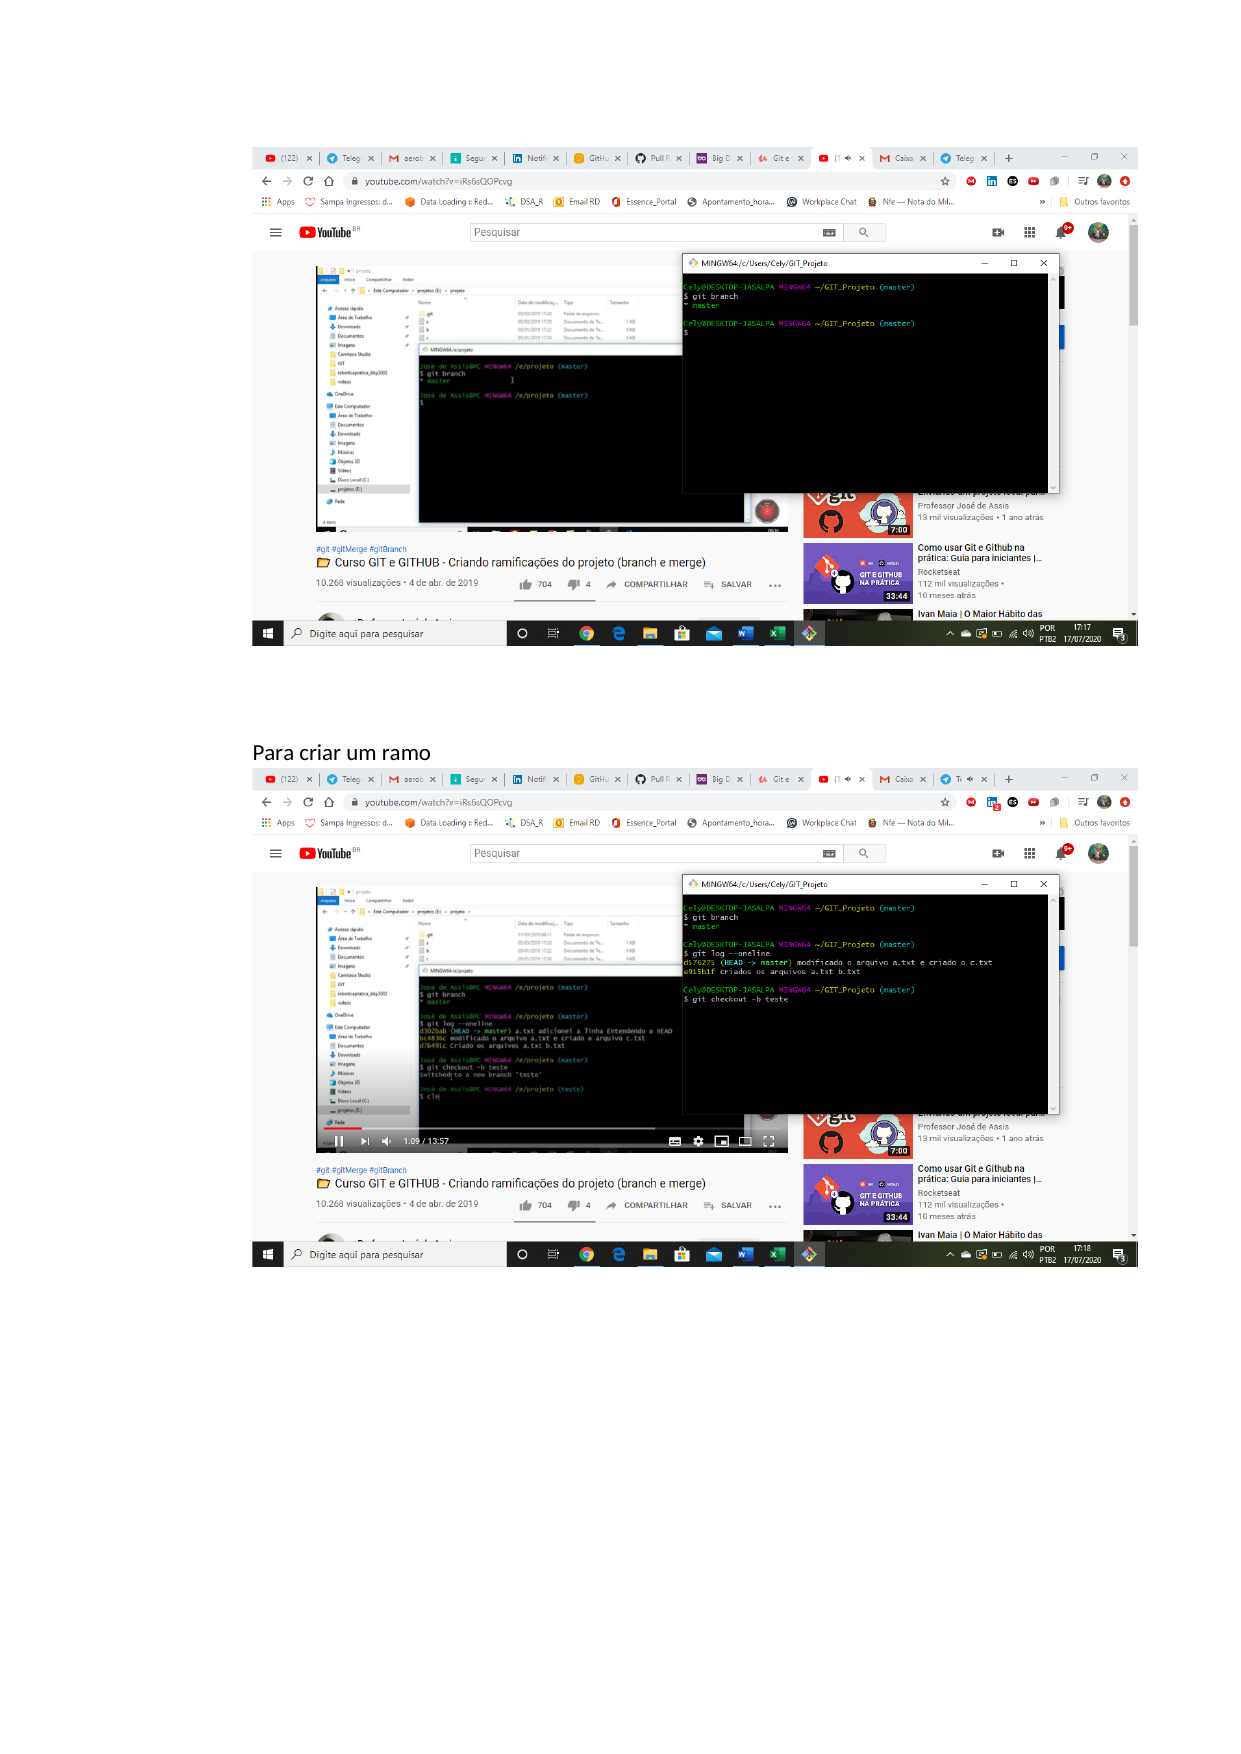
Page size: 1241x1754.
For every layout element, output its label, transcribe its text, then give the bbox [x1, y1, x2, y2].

picture [252, 147, 1138, 646]
list Para criar um ramo [252, 738, 1063, 766]
picture [252, 768, 1138, 1267]
